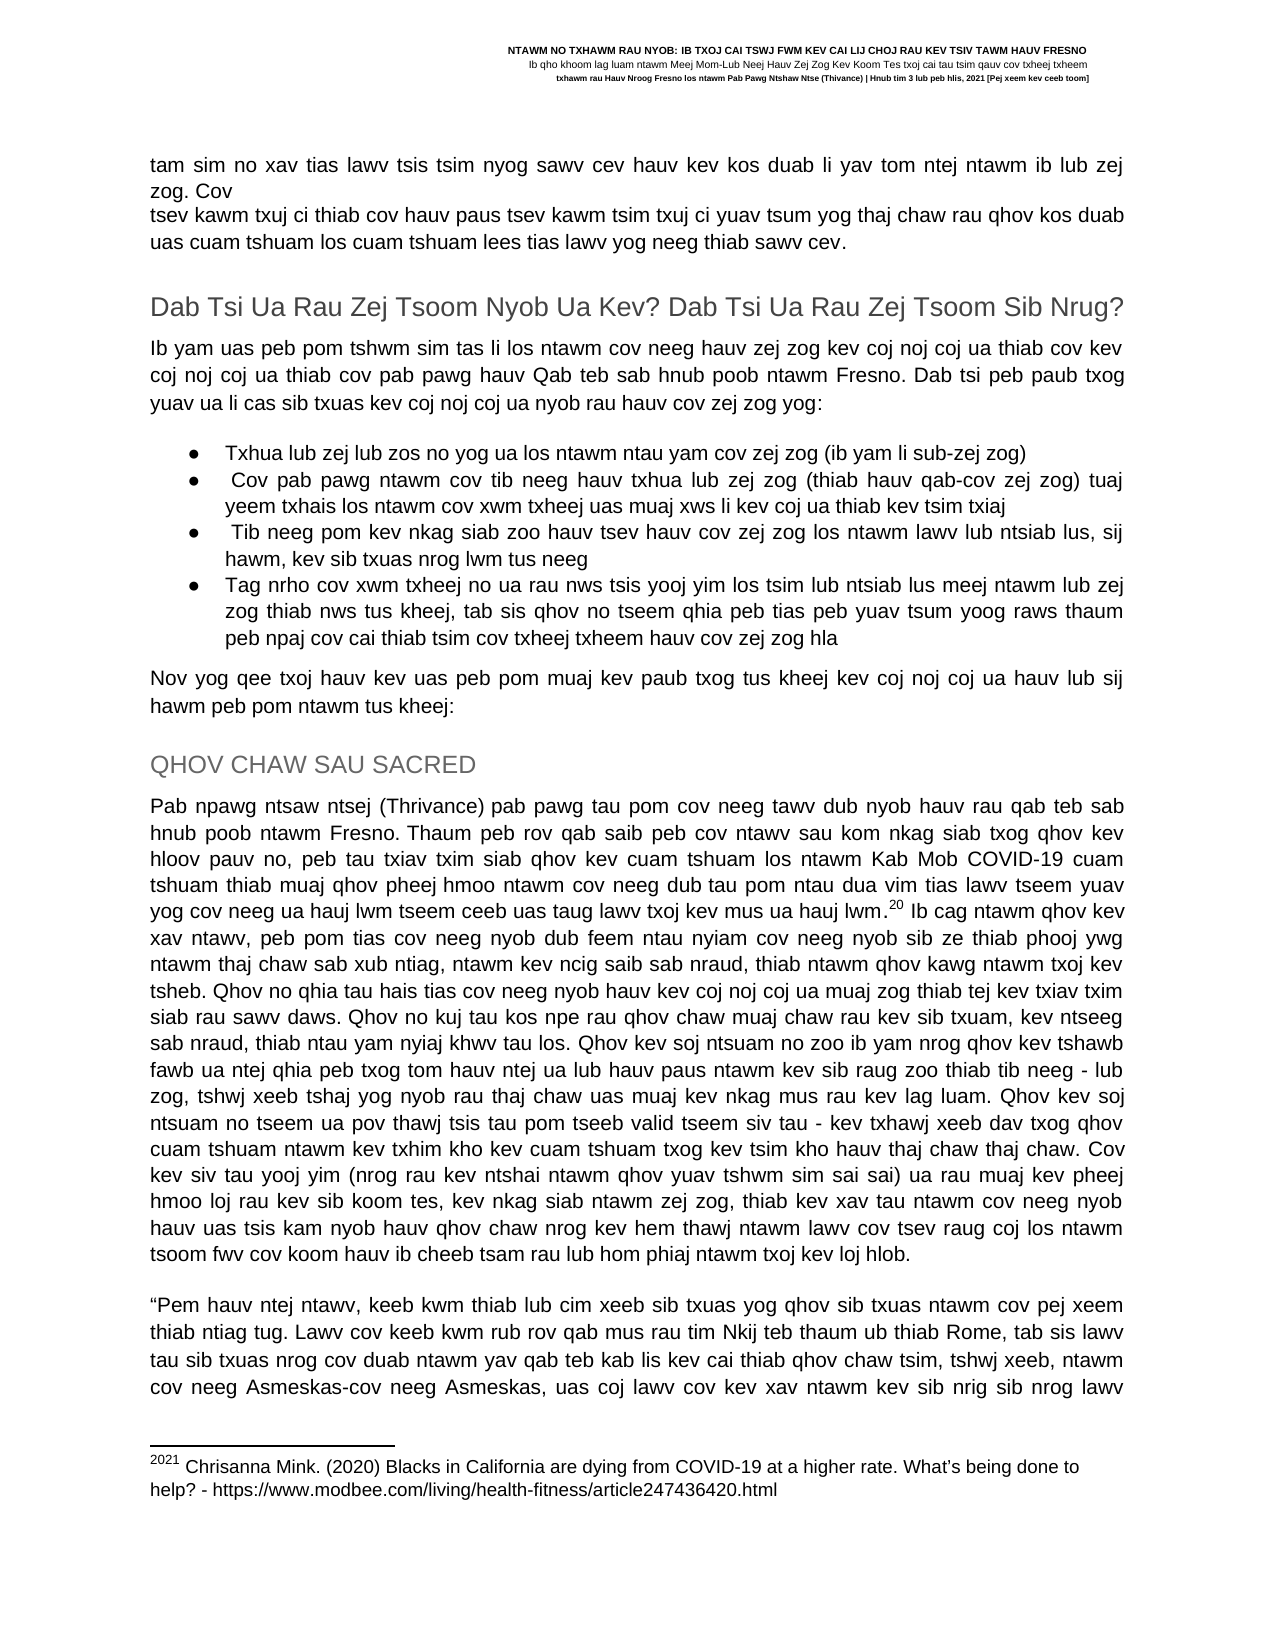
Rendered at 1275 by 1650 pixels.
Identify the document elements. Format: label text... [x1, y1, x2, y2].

text tsev kawm txuj ci thiab cov hauv paus tsev kawm tsim txuj ci yuav tsum yog thaj chaw rau qhov kos duab uas cuam tshuam los cuam tshuam lees tias lawv yog neeg thiab sawv cev. [150, 203, 1125, 254]
list Tib neeg pom kev nkag siab zoo hauv tsev hauv cov zej zog los ntawm lawv lub ntsiab lus, sij hawm, kev sib txuas nrog lwm tus neeg [187, 518, 1125, 570]
subtitle QHOV CHAW SAU SACRED [150, 750, 1125, 779]
text Pab npawg ntsaw ntsej (Thrivance) pab pawg tau pom cov neeg tawv dub nyob hauv rau qab teb sab hnub poob ntawm Fresno. Thaum peb rov qab saib peb cov ntawv sau kom nkag siab txog qhov kev hloov pauv no, peb tau txiav txim siab qhov kev cuam tshuam los ntawm Kab Mob COVID-19 cuam tshuam thiab muaj qhov pheej hmoo ntawm cov neeg dub tau pom ntau dua vim tias lawv tseem yuav yog cov neeg ua hauj lwm tseem ceeb uas taug lawv txoj kev mus ua hauj lwm. Ib cag ntawm qhov kev xav ntawv, peb pom tias cov neeg nyob dub feem ntau nyiam cov neeg nyob sib ze thiab phooj ywg ntawm thaj chaw sab xub ntiag, ntawm kev ncig saib sab nraud, thiab ntawm qhov kawg ntawm txoj kev tsheb. Qhov no qhia tau hais tias cov neeg nyob hauv kev coj noj coj ua muaj zog thiab tej kev txiav txim siab rau sawv daws. Qhov no kuj tau kos npe rau qhov chaw muaj chaw rau kev sib txuam, kev ntseeg sab nraud, thiab ntau yam nyiaj khwv tau los. Qhov kev soj ntsuam no zoo ib yam nrog qhov kev tshawb fawb ua ntej qhia peb txog tom hauv ntej ua lub hauv paus ntawm kev sib raug zoo thiab tib neeg - lub zog, tshwj xeeb tshaj yog nyob rau thaj chaw uas muaj kev nkag mus rau kev lag luam. Qhov kev soj ntsuam no tseem ua pov thawj tsis tau pom tseeb valid tseem siv tau - kev txhawj xeeb dav txog qhov cuam tshuam ntawm kev txhim kho kev cuam tshuam txog kev tsim kho hauv thaj chaw thaj chaw. Cov kev siv tau yooj yim (nrog rau kev ntshai ntawm qhov yuav tshwm sim sai sai) ua rau muaj kev pheej hmoo loj rau kev sib koom tes, kev nkag siab ntawm zej zog, thiab kev xav tau ntawm cov neeg nyob hauv uas tsis kam nyob hauv qhov chaw nrog kev hem thawj ntawm lawv cov tsev raug coj los ntawm tsoom fwv cov koom hauv ib cheeb tsam rau lub hom phiaj ntawm txoj kev loj hlob. [150, 792, 1125, 1266]
text Nov yog qee txoj hauv kev uas peb pom muaj kev paub txog tus kheej kev coj noj coj ua hauv lub sij hawm peb pom ntawm tus kheej: [150, 666, 1125, 718]
list Cov pab pawg ntawm cov tib neeg hauv txhua lub zej zog (thiab hauv qab-cov zej zog) tuaj yeem txhais los ntawm cov xwm txheej uas muaj xws li kev coj ua thiab kev tsim txiaj [187, 465, 1125, 518]
text Ib yam uas peb pom tshwm sim tas li los ntawm cov neeg hauv zej zog kev coj noj coj ua thiab cov kev coj noj coj ua thiab cov pab pawg hauv Qab teb sab hnub poob ntawm Fresno. Dab tsi peb paub txog yuav ua li cas sib txuas kev coj noj coj ua nyob rau hauv cov zej zog yog: [150, 335, 1125, 414]
subtitle Dab Tsi Ua Rau Zej Tsoom Nyob Ua Kev? Dab Tsi Ua Rau Zej Tsoom Sib Nrug? [150, 291, 1125, 322]
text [150, 150, 1125, 203]
list Txhua lub zej lub zos no yog ua los ntawm ntau yam cov zej zog (ib yam li sub-zej zog) [187, 439, 1125, 465]
list Tag nrho cov xwm txheej no ua rau nws tsis yooj yim los tsim lub ntsiab lus meej ntawm lub zej zog thiab nws tus kheej, tab sis qhov no tseem qhia peb tias peb yuav tsum yoog raws thaum peb npaj cov cai thiab tsim cov txheej txheem hauv cov zej zog hla [187, 570, 1125, 649]
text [150, 1292, 1125, 1399]
